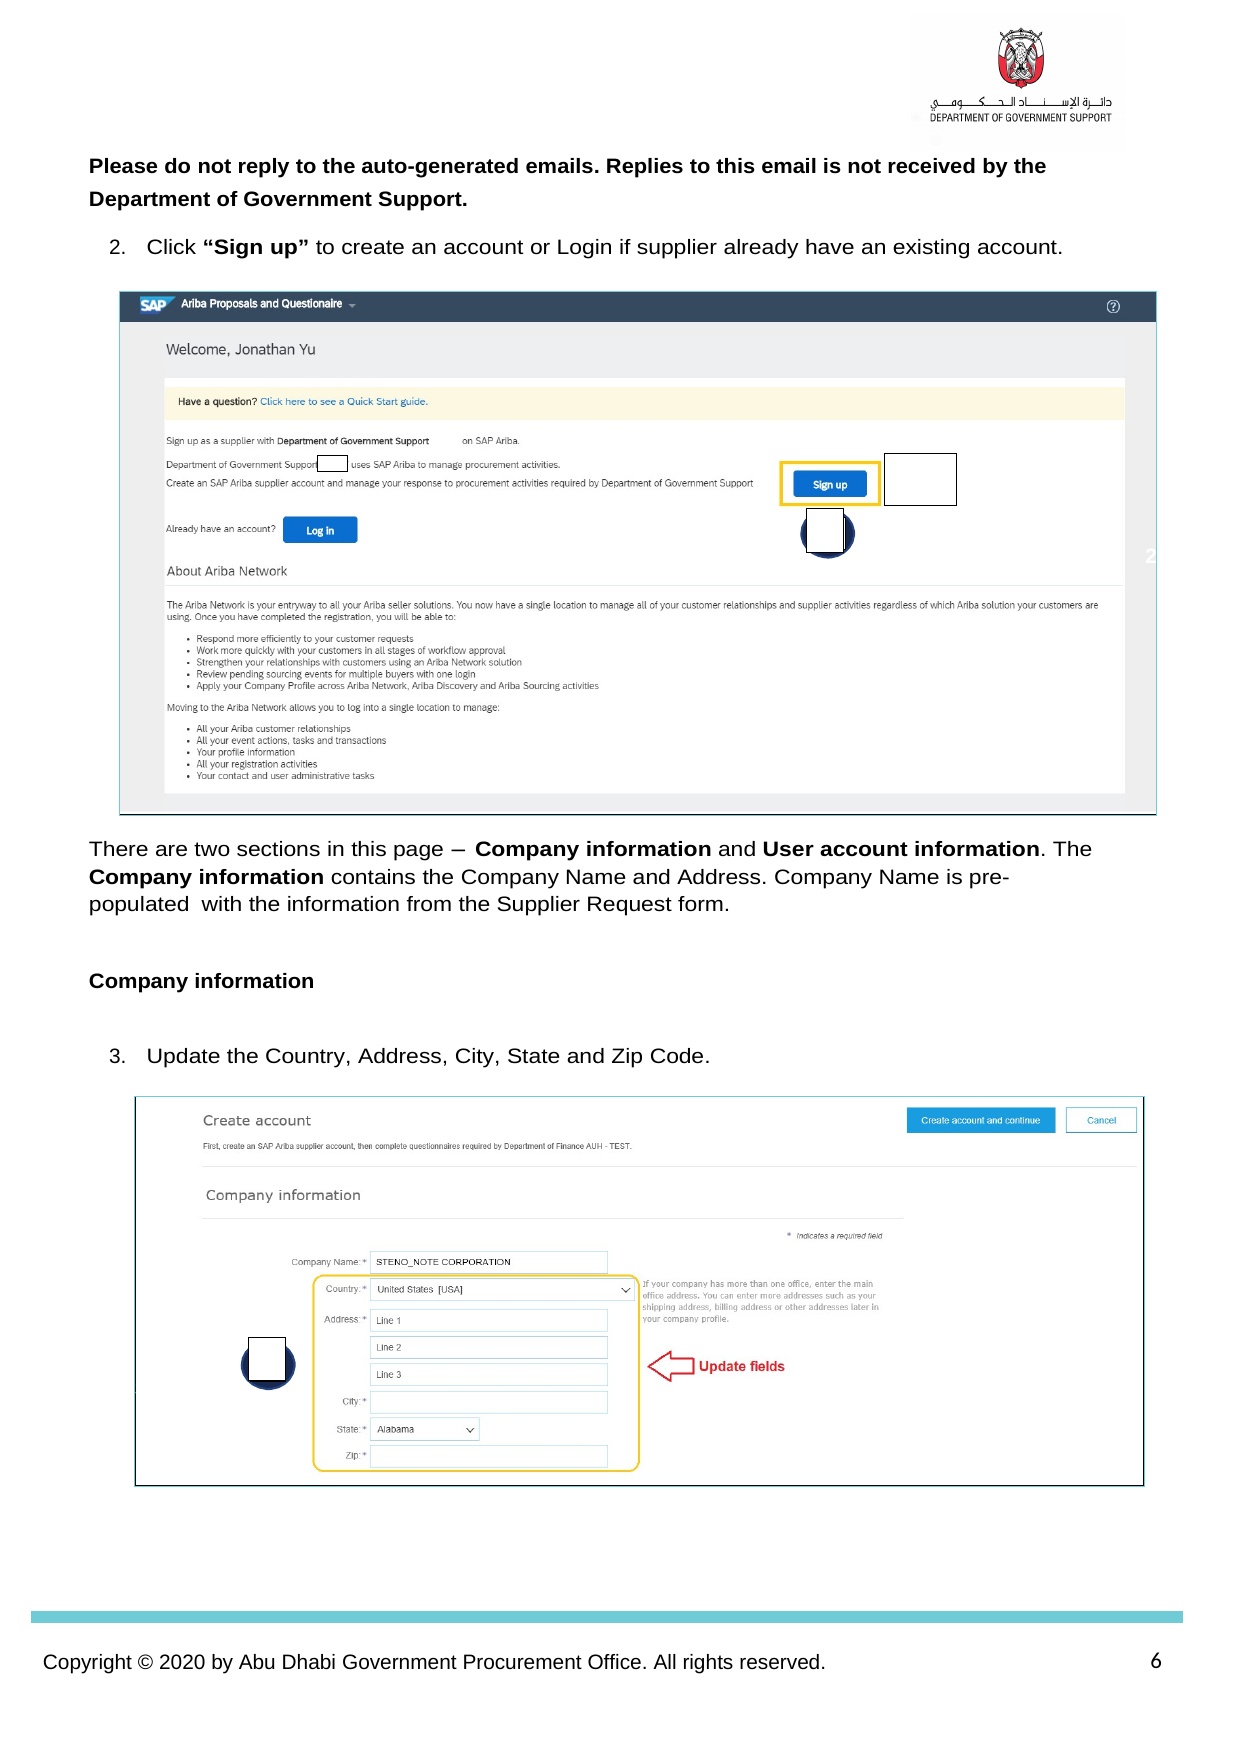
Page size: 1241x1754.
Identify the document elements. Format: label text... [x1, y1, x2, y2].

picture [911, 14, 1126, 150]
picture [1149, 553, 1156, 561]
subtitle Please do not reply to the auto-generated emails. Replies to this email is not received by the Department of Government Support. [89, 154, 1110, 211]
picture [136, 1384, 143, 1394]
list Click “Sign up” to create an account or Login if supplier already have an existing account. [109, 234, 1194, 258]
list Update the Country, Address, City, State and Zip Code. [109, 1044, 1194, 1068]
picture [120, 292, 1156, 814]
picture [136, 1097, 1143, 1485]
text There are two sections in this page – Company information and User account information. The Company information contains the Company Name and Address. Company Name is pre-populated with the information from the Supplier Request form. [89, 834, 1110, 915]
subtitle Company information [89, 969, 1194, 993]
